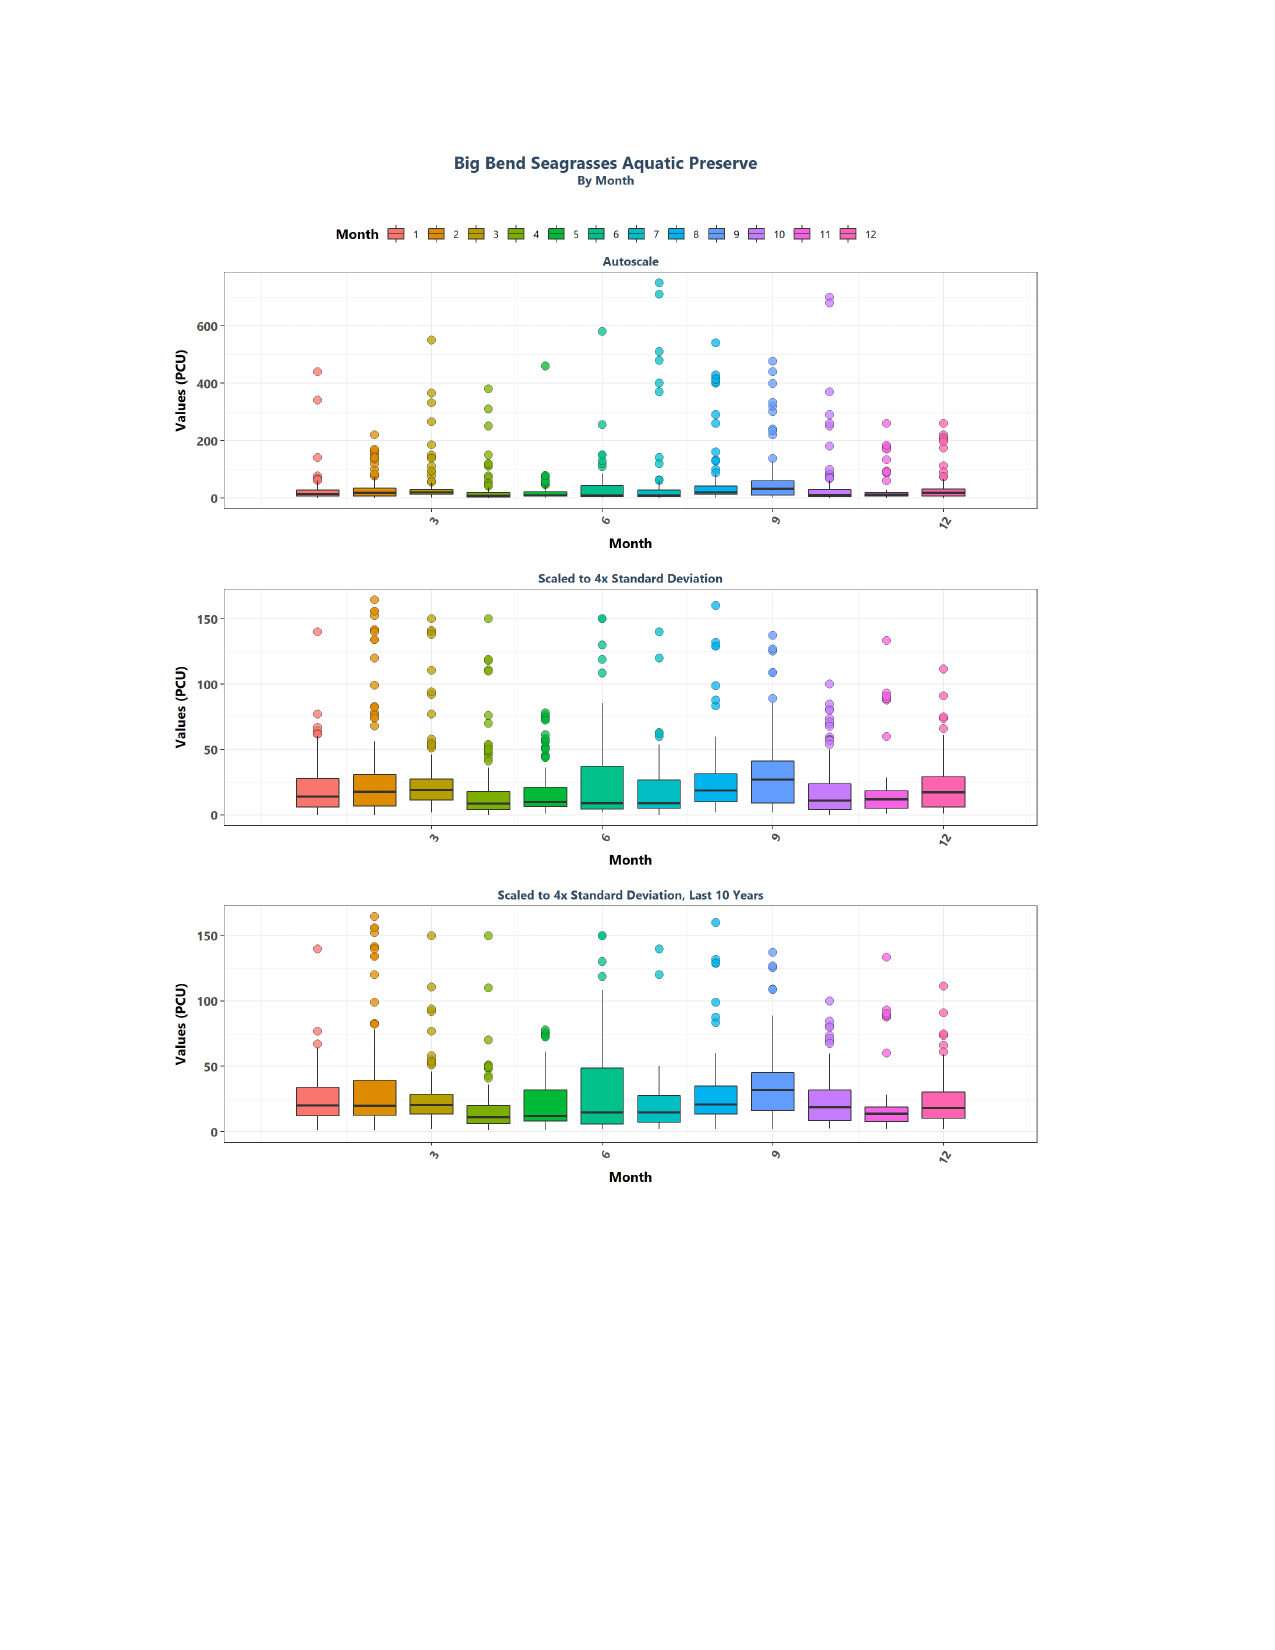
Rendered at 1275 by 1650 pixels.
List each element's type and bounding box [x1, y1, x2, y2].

picture [168, 150, 1044, 1200]
